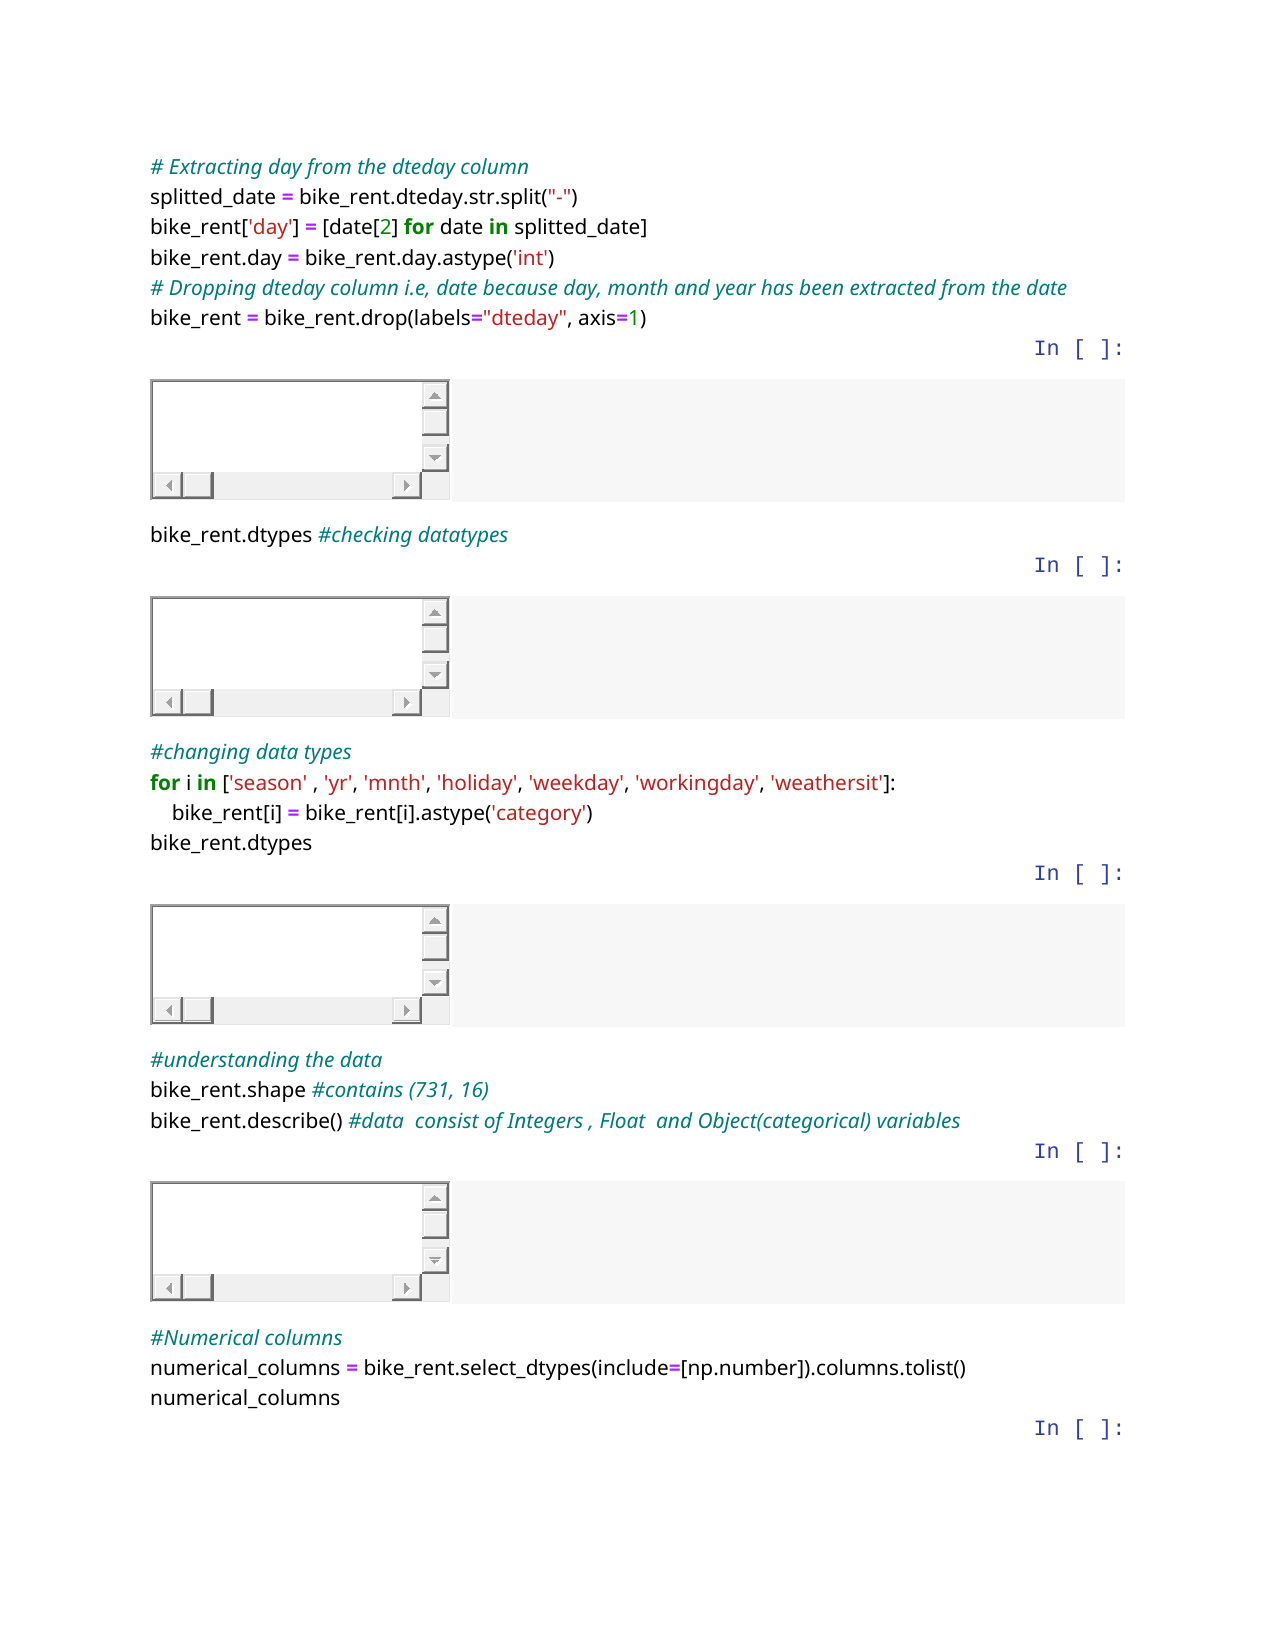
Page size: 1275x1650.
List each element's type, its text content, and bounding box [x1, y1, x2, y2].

text splitted_date = bike_rent.dteday.str.split("-") [150, 180, 1125, 211]
text In [ ]: [150, 857, 1125, 887]
text bike_rent[i] = bike_rent[i].astype('category') [150, 796, 1125, 826]
text bike_rent.day = bike_rent.day.astype('int') [150, 241, 1125, 271]
text bike_rent.shape #contains (731, 16) [150, 1074, 1125, 1104]
text # Dropping dteday column i.e, date because day, month and year has been extracted from the date [150, 271, 1125, 302]
text bike_rent.dtypes [150, 826, 1125, 857]
text bike_rent['day'] = [date[2] for date in splitted_date] [150, 211, 1125, 241]
text #changing data types [150, 736, 1125, 766]
text In [ ]: [150, 549, 1125, 579]
text bike_rent.dtypes #checking datatypes [150, 518, 1125, 549]
text numerical_columns = bike_rent.select_dtypes(include=[np.number]).columns.tolist() [150, 1351, 1125, 1382]
text In [ ]: [150, 1134, 1125, 1165]
text numerical_columns [150, 1382, 1125, 1412]
text #understanding the data [150, 1043, 1125, 1074]
text bike_rent = bike_rent.drop(labels="dteday", axis=1) [150, 302, 1125, 332]
text # Extracting day from the dteday column [150, 150, 1125, 180]
text #Numerical columns [150, 1321, 1125, 1351]
text In [ ]: [150, 1412, 1125, 1442]
text bike_rent.describe() #data consist of Integers , Float and Object(categorical) variables [150, 1104, 1125, 1134]
text In [ ]: [150, 332, 1125, 362]
text for i in ['season' , 'yr', 'mnth', 'holiday', 'weekday', 'workingday', 'weathersit']: [150, 766, 1125, 796]
